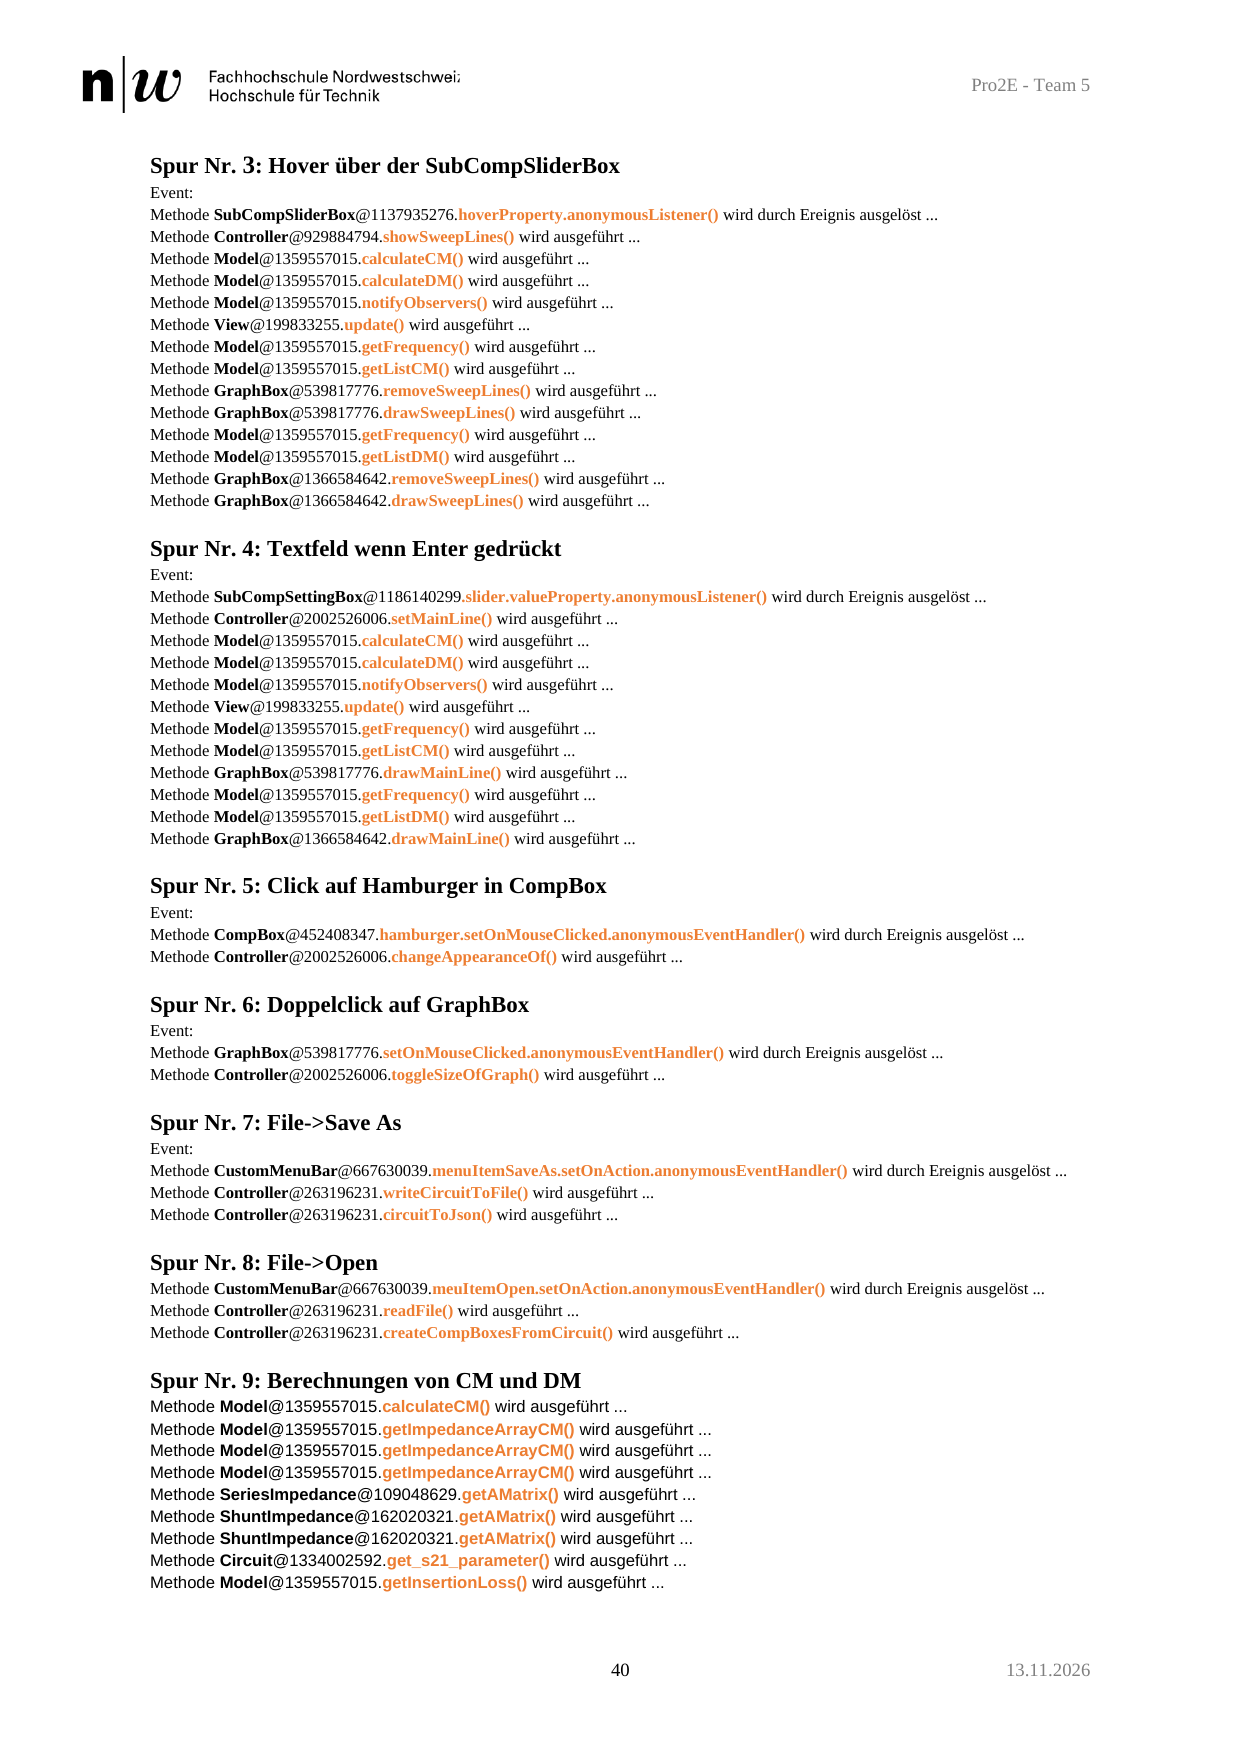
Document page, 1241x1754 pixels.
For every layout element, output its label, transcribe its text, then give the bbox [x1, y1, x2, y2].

text Methode Model@1359557015.getListCM() wird ausgeführt ... [150, 359, 1090, 378]
text Methode Controller@929884794.showSweepLines() wird ausgeführt ... [150, 227, 1090, 246]
text Methode ShuntImpedance@162020321.getAMatrix() wird ausgeführt ... [150, 1507, 1090, 1526]
text Methode Controller@263196231.writeCircuitToFile() wird ausgeführt ... [150, 1183, 1090, 1202]
text Methode GraphBox@1366584642.drawMainLine() wird ausgeführt ... [150, 829, 1090, 848]
text Methode Controller@263196231.createCompBoxesFromCircuit() wird ausgeführt ... [150, 1323, 1090, 1342]
text Methode View@199833255.update() wird ausgeführt ... [150, 315, 1090, 334]
text Methode CustomMenuBar@667630039.meuItemOpen.setOnAction.anonymousEventHandler() wird durch Ereignis ausgelöst ... [150, 1279, 1090, 1298]
text Spur Nr. 6: Doppelclick auf GraphBox [150, 991, 1090, 1017]
text Spur Nr. 4: Textfeld wenn Enter gedrückt [150, 535, 1090, 561]
text Methode CompBox@452408347.hamburger.setOnMouseClicked.anonymousEventHandler() wird durch Ereignis ausgelöst ... [150, 925, 1090, 944]
text Methode Model@1359557015.getFrequency() wird ausgeführt ... [150, 425, 1090, 444]
text Methode Controller@263196231.readFile() wird ausgeführt ... [150, 1301, 1090, 1320]
text Spur Nr. 8: File->Open [150, 1249, 1090, 1275]
text Methode SeriesImpedance@109048629.getAMatrix() wird ausgeführt ... [150, 1485, 1090, 1504]
text Methode Controller@2002526006.changeAppearanceOf() wird ausgeführt ... [150, 947, 1090, 966]
text Methode Model@1359557015.calculateCM() wird ausgeführt ... [150, 249, 1090, 268]
text Spur Nr. 7: File->Save As [150, 1109, 1090, 1135]
text Methode GraphBox@1366584642.drawSweepLines() wird ausgeführt ... [150, 491, 1090, 510]
text Methode View@199833255.update() wird ausgeführt ... [150, 697, 1090, 716]
text Methode Model@1359557015.getImpedanceArrayCM() wird ausgeführt ... [150, 1419, 1090, 1438]
text Methode Model@1359557015.calculateDM() wird ausgeführt ... [150, 271, 1090, 290]
text Methode SubCompSliderBox@1137935276.hoverProperty.anonymousListener() wird durch Ereignis ausgelöst ... [150, 205, 1090, 224]
text Methode Model@1359557015.getImpedanceArrayCM() wird ausgeführt ... [150, 1441, 1090, 1460]
text Methode CustomMenuBar@667630039.menuItemSaveAs.setOnAction.anonymousEventHandler() wird durch Ereignis ausgelöst ... [150, 1161, 1090, 1180]
text Methode Model@1359557015.getFrequency() wird ausgeführt ... [150, 785, 1090, 804]
text Methode Controller@2002526006.toggleSizeOfGraph() wird ausgeführt ... [150, 1065, 1090, 1084]
text Methode Model@1359557015.getListCM() wird ausgeführt ... [150, 741, 1090, 760]
text Methode Model@1359557015.calculateCM() wird ausgeführt ... [150, 1397, 1090, 1416]
text Methode Model@1359557015.calculateDM() wird ausgeführt ... [150, 653, 1090, 672]
text Methode ShuntImpedance@162020321.getAMatrix() wird ausgeführt ... [150, 1529, 1090, 1548]
text Methode Model@1359557015.notifyObservers() wird ausgeführt ... [150, 293, 1090, 312]
text Methode SubCompSettingBox@1186140299.slider.valueProperty.anonymousListener() wird durch Ereignis ausgelöst ... [150, 587, 1090, 606]
text Methode GraphBox@1366584642.removeSweepLines() wird ausgeführt ... [150, 469, 1090, 488]
text Spur Nr. 5: Click auf Hamburger in CompBox [150, 873, 1090, 899]
text Event: [150, 903, 1090, 922]
text Methode GraphBox@539817776.drawSweepLines() wird ausgeführt ... [150, 403, 1090, 422]
text Methode Model@1359557015.getImpedanceArrayCM() wird ausgeführt ... [150, 1463, 1090, 1482]
text Methode Model@1359557015.getInsertionLoss() wird ausgeführt ... [150, 1573, 1090, 1592]
text Methode GraphBox@539817776.drawMainLine() wird ausgeführt ... [150, 763, 1090, 782]
text Methode Model@1359557015.getFrequency() wird ausgeführt ... [150, 337, 1090, 356]
text Methode Model@1359557015.notifyObservers() wird ausgeführt ... [150, 675, 1090, 694]
text Methode Model@1359557015.getFrequency() wird ausgeführt ... [150, 719, 1090, 738]
text Event: [150, 1021, 1090, 1040]
text Methode GraphBox@539817776.removeSweepLines() wird ausgeführt ... [150, 381, 1090, 400]
text Event: [150, 565, 1090, 584]
text Methode Circuit@1334002592.get_s21_parameter() wird ausgeführt ... [150, 1551, 1090, 1570]
text Methode Controller@2002526006.setMainLine() wird ausgeführt ... [150, 609, 1090, 628]
text Methode Model@1359557015.getListDM() wird ausgeführt ... [150, 447, 1090, 466]
text Event: [150, 183, 1090, 202]
text Methode GraphBox@539817776.setOnMouseClicked.anonymousEventHandler() wird durch Ereignis ausgelöst ... [150, 1043, 1090, 1062]
text Spur Nr. 9: Berechnungen von CM und DM [150, 1367, 1090, 1393]
text Event: [150, 1139, 1090, 1158]
text Methode Model@1359557015.calculateCM() wird ausgeführt ... [150, 631, 1090, 650]
text Methode Model@1359557015.getListDM() wird ausgeführt ... [150, 807, 1090, 826]
text Methode Controller@263196231.circuitToJson() wird ausgeführt ... [150, 1205, 1090, 1224]
picture [81, 56, 460, 113]
text Spur Nr. 3: Hover über der SubCompSliderBox [150, 150, 1090, 179]
